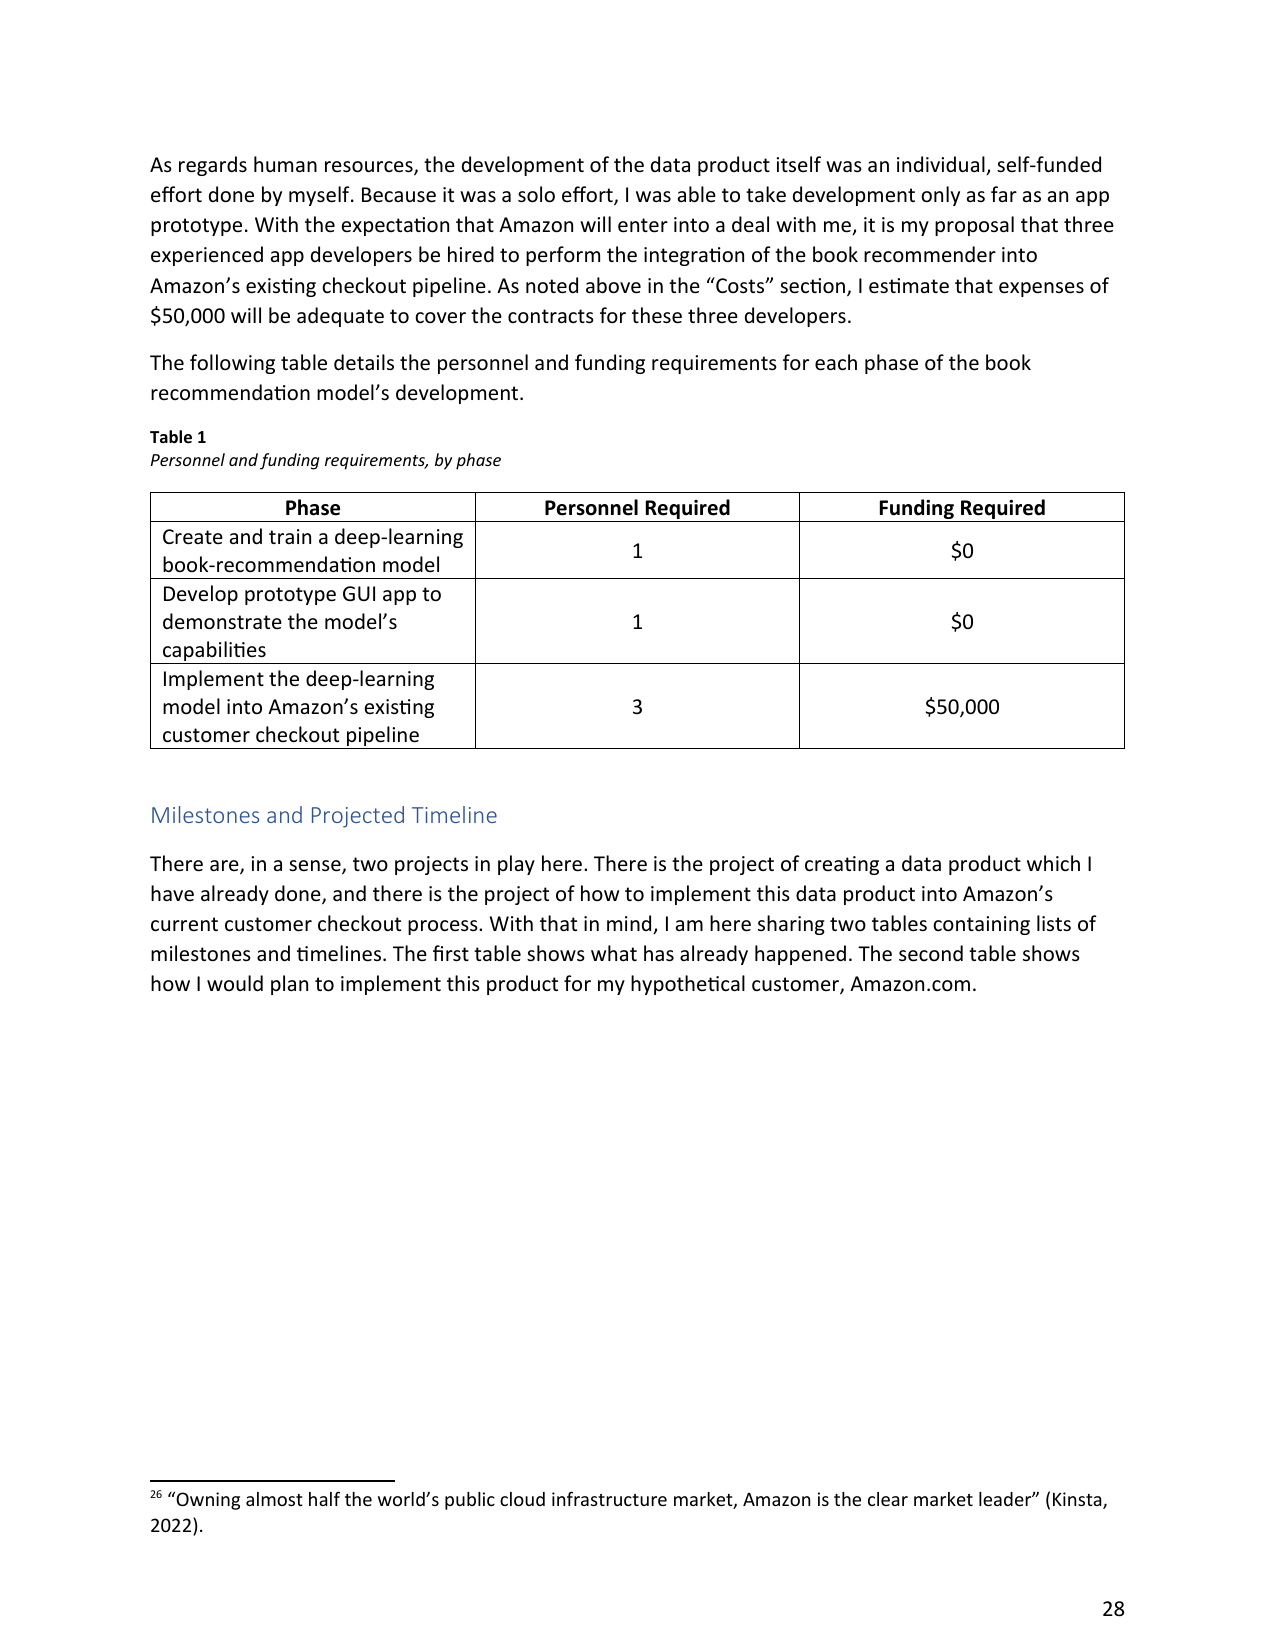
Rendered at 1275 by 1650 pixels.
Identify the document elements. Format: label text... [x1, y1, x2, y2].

table_cell Create and train a deep-learning book-recommendation model [151, 522, 475, 578]
table_cell 1 [476, 522, 799, 578]
text The following table details the personnel and funding requirements for each phase of the book recommendation model’s development. [150, 348, 1125, 406]
text Table 1 Personnel and funding requirements, by phase [150, 425, 1125, 471]
table_cell $50,000 [800, 664, 1124, 748]
table_cell $0 [800, 522, 1124, 578]
table_cell 3 [476, 664, 799, 748]
subtitle Milestones and Projected Timeline [150, 799, 1125, 829]
table_header Phase [151, 493, 475, 521]
text As regards human resources, the development of the data product itself was an individual, self-funded effort done by myself. Because it was a solo effort, I was able to take development only as far as an app prototype. With the expectation that Amazon will enter into a deal with me, it is my proposal that three experienced app developers be hired to perform the integration of the book recommender into Amazon’s existing checkout pipeline. As noted above in the “Costs” section, I estimate that expenses of $50,000 will be adequate to cover the contracts for these three developers. [150, 150, 1125, 329]
text There are, in a sense, two projects in play here. There is the project of creating a data product which I have already done, and there is the project of how to implement this data product into Amazon’s current customer checkout process. With that in mind, I am here sharing two tables containing lists of milestones and timelines. The first table shows what has already happened. The second table shows how I would plan to implement this product for my hypothetical customer, Amazon.com. [150, 849, 1125, 997]
table_cell 1 [476, 579, 799, 663]
table_header Funding Required [800, 493, 1124, 521]
table_cell $0 [800, 579, 1124, 663]
table_cell Implement the deep-learning model into Amazon’s existing customer checkout pipeline [151, 664, 475, 748]
table_header Personnel Required [476, 493, 799, 521]
table_cell Develop prototype GUI app to demonstrate the model’s capabilities [151, 579, 475, 663]
